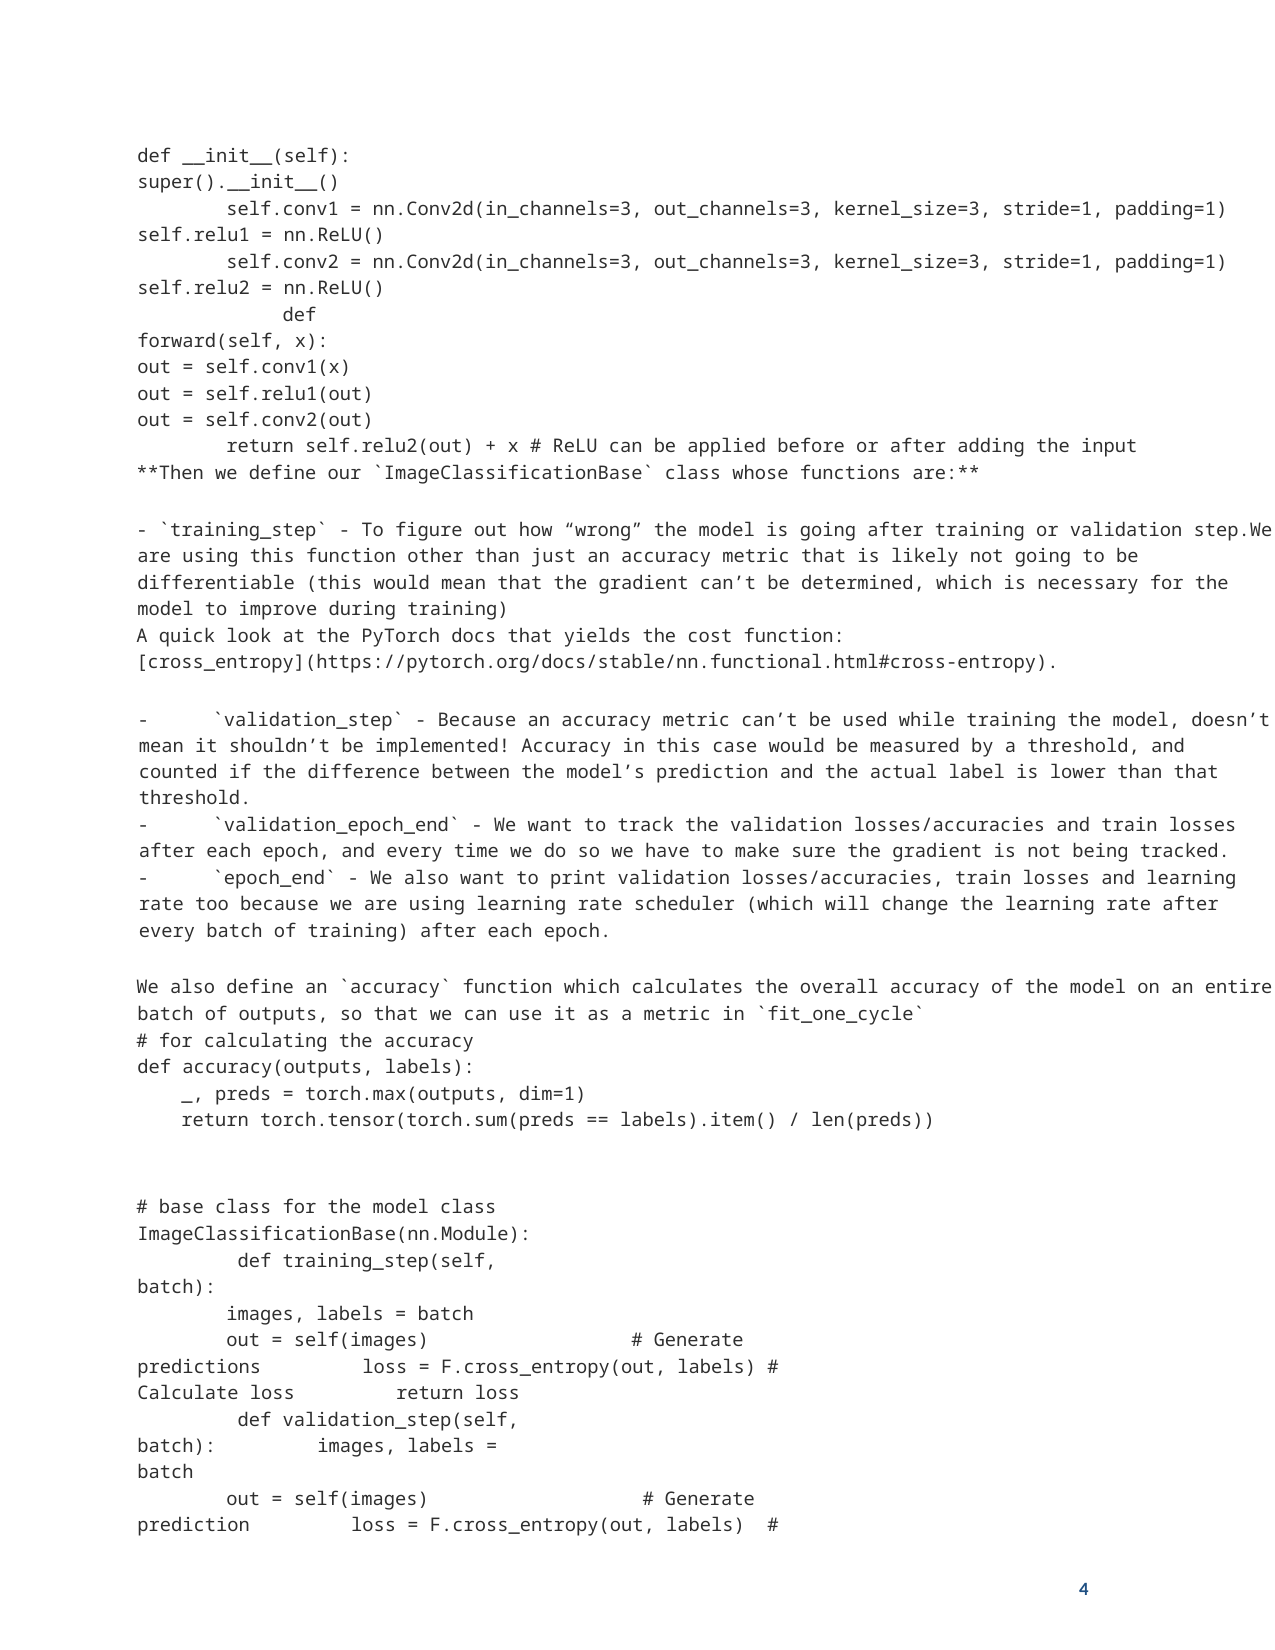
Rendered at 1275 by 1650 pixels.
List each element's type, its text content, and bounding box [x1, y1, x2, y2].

text return torch.tensor(torch.sum(preds == labels).item() / len(preds)) [136, 1107, 1275, 1132]
text **Then we define our `ImageClassificationBase` class whose functions are:** [136, 459, 1275, 485]
text # base class for the model class ImageClassificationBase(nn.Module): [136, 1194, 560, 1246]
text return self.relu2(out) + x # ReLU can be applied before or after adding the input [136, 433, 1275, 458]
list `validation_step` - Because an accuracy metric can’t be used while training the model, doesn’t mean it shouldn’t be implemented! Accuracy in this case would be measured by a threshold, and counted if the difference between the model’s prediction and the actual label is lower than that threshold. [137, 706, 1275, 810]
text self.conv2 = nn.Conv2d(in_channels=3, out_channels=3, kernel_size=3, stride=1, padding=1) self.relu2 = nn.ReLU() [136, 248, 1251, 300]
text # for calculating the accuracy def accuracy(outputs, labels): [136, 1027, 488, 1079]
text def forward(self, x): out = self.conv1(x) out = self.relu1(out) out = self.conv2(out) [136, 301, 436, 432]
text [136, 1485, 818, 1537]
text _, preds = torch.max(outputs, dim=1) [136, 1080, 1275, 1105]
text We also define an `accuracy` function which calculates the overall accuracy of the model on an entire batch of outputs, so that we can use it as a metric in `fit_one_cycle` [136, 974, 1275, 1026]
text - `training_step` - To figure out how “wrong” the model is going after training or validation step.We are using this function other than just an accuracy metric that is likely not going to be differentiable (this would mean that the gradient can’t be determined, which is necessary for the model to improve during training) [136, 517, 1275, 621]
text self.conv1 = nn.Conv2d(in_channels=3, out_channels=3, kernel_size=3, stride=1, padding=1) self.relu1 = nn.ReLU() [136, 195, 1251, 247]
text def validation_step(self, batch): images, labels = batch [136, 1406, 519, 1484]
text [136, 142, 560, 194]
text [cross_entropy](https://pytorch.org/docs/stable/nn.functional.html#cross-entropy). [136, 649, 1275, 674]
text out = self(images) # Generate predictions loss = F.cross_entropy(out, labels) # Calculate loss return loss [136, 1327, 828, 1405]
text A quick look at the PyTorch docs that yields the cost function: [136, 622, 1275, 648]
list `epoch_end` - We also want to print validation losses/accuracies, train losses and learning rate too because we are using learning rate scheduler (which will change the learning rate after every batch of training) after each epoch. [137, 864, 1275, 942]
list `validation_epoch_end` - We want to track the validation losses/accuracies and train losses after each epoch, and every time we do so we have to make sure the gradient is not being tracked. [137, 811, 1275, 863]
text def training_step(self, batch): [136, 1247, 498, 1299]
text images, labels = batch [136, 1300, 1275, 1325]
